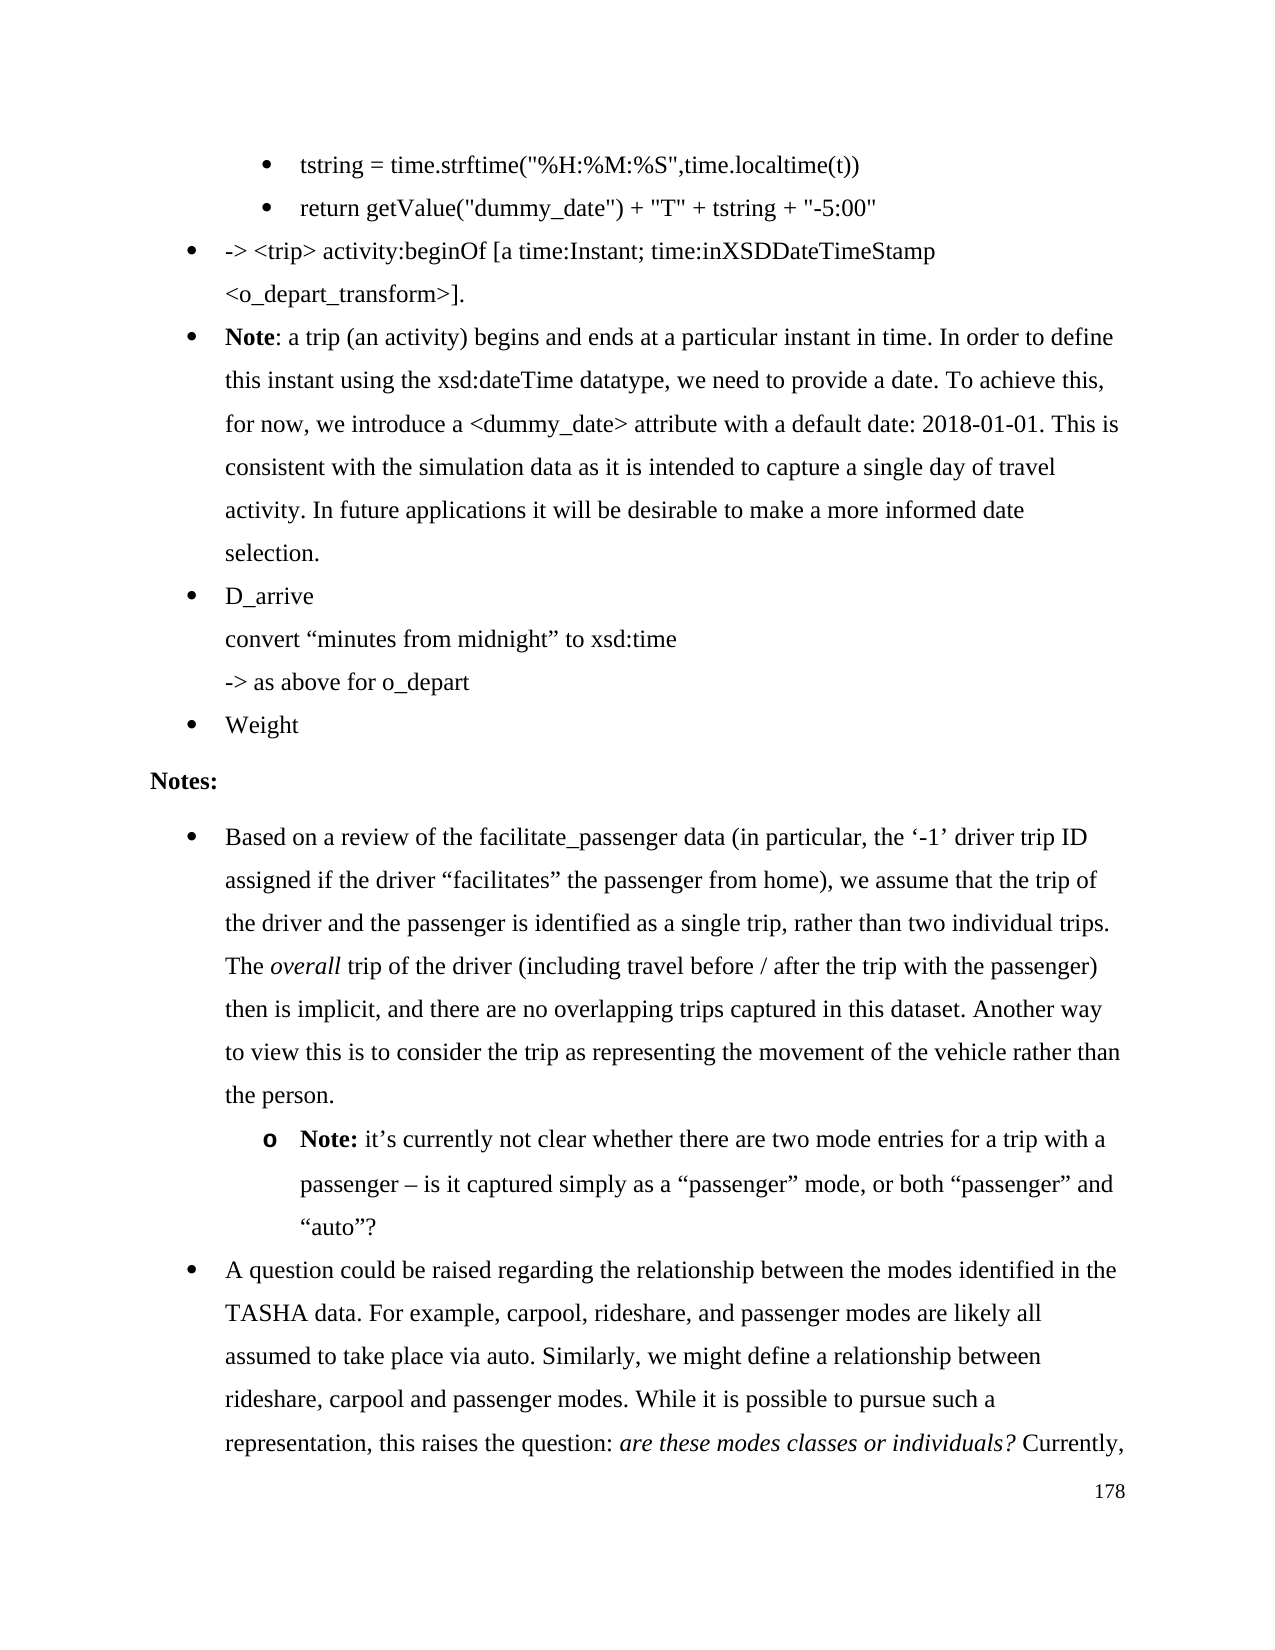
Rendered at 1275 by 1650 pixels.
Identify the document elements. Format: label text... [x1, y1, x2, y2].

text Notes: [150, 766, 1125, 795]
list -> <trip> activity:beginOf [a time:Instant; time:inXSDDateTimeStamp <o_depart_transform>]. [187, 236, 1125, 308]
list return getValue("dummy_date") + "T" + tstring + "-5:00" [262, 193, 1125, 222]
list Weight [187, 711, 1125, 739]
list D_arrive convert “minutes from midnight” to xsd:time -> as above for o_depart [187, 581, 1125, 696]
list tstring = time.strftime("%H:%M:%S",time.localtime(t)) [262, 150, 1125, 179]
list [187, 1255, 1125, 1456]
list Note: it’s currently not clear whether there are two mode entries for a trip with a passenger – is it captured simply as a “passenger” mode, or both “passenger” and “auto”? [262, 1124, 1125, 1241]
list Note: a trip (an activity) begins and ends at a particular instant in time. In order to define this instant using the xsd:dateTime datatype, we need to provide a date. To achieve this, for now, we introduce a <dummy_date> attribute with a default date: 2018-01-01. This is consistent with the simulation data as it is intended to capture a single day of travel activity. In future applications it will be desirable to make a more informed date selection. [187, 322, 1125, 567]
list Based on a review of the facilitate_passenger data (in particular, the ‘-1’ driver trip ID assigned if the driver “facilitates” the passenger from home), we assume that the trip of the driver and the passenger is identified as a single trip, rather than two individual trips. The overall trip of the driver (including travel before / after the trip with the passenger) then is implicit, and there are no overlapping trips captured in this dataset. Another way to view this is to consider the trip as representing the movement of the vehicle rather than the person. [187, 822, 1125, 1109]
